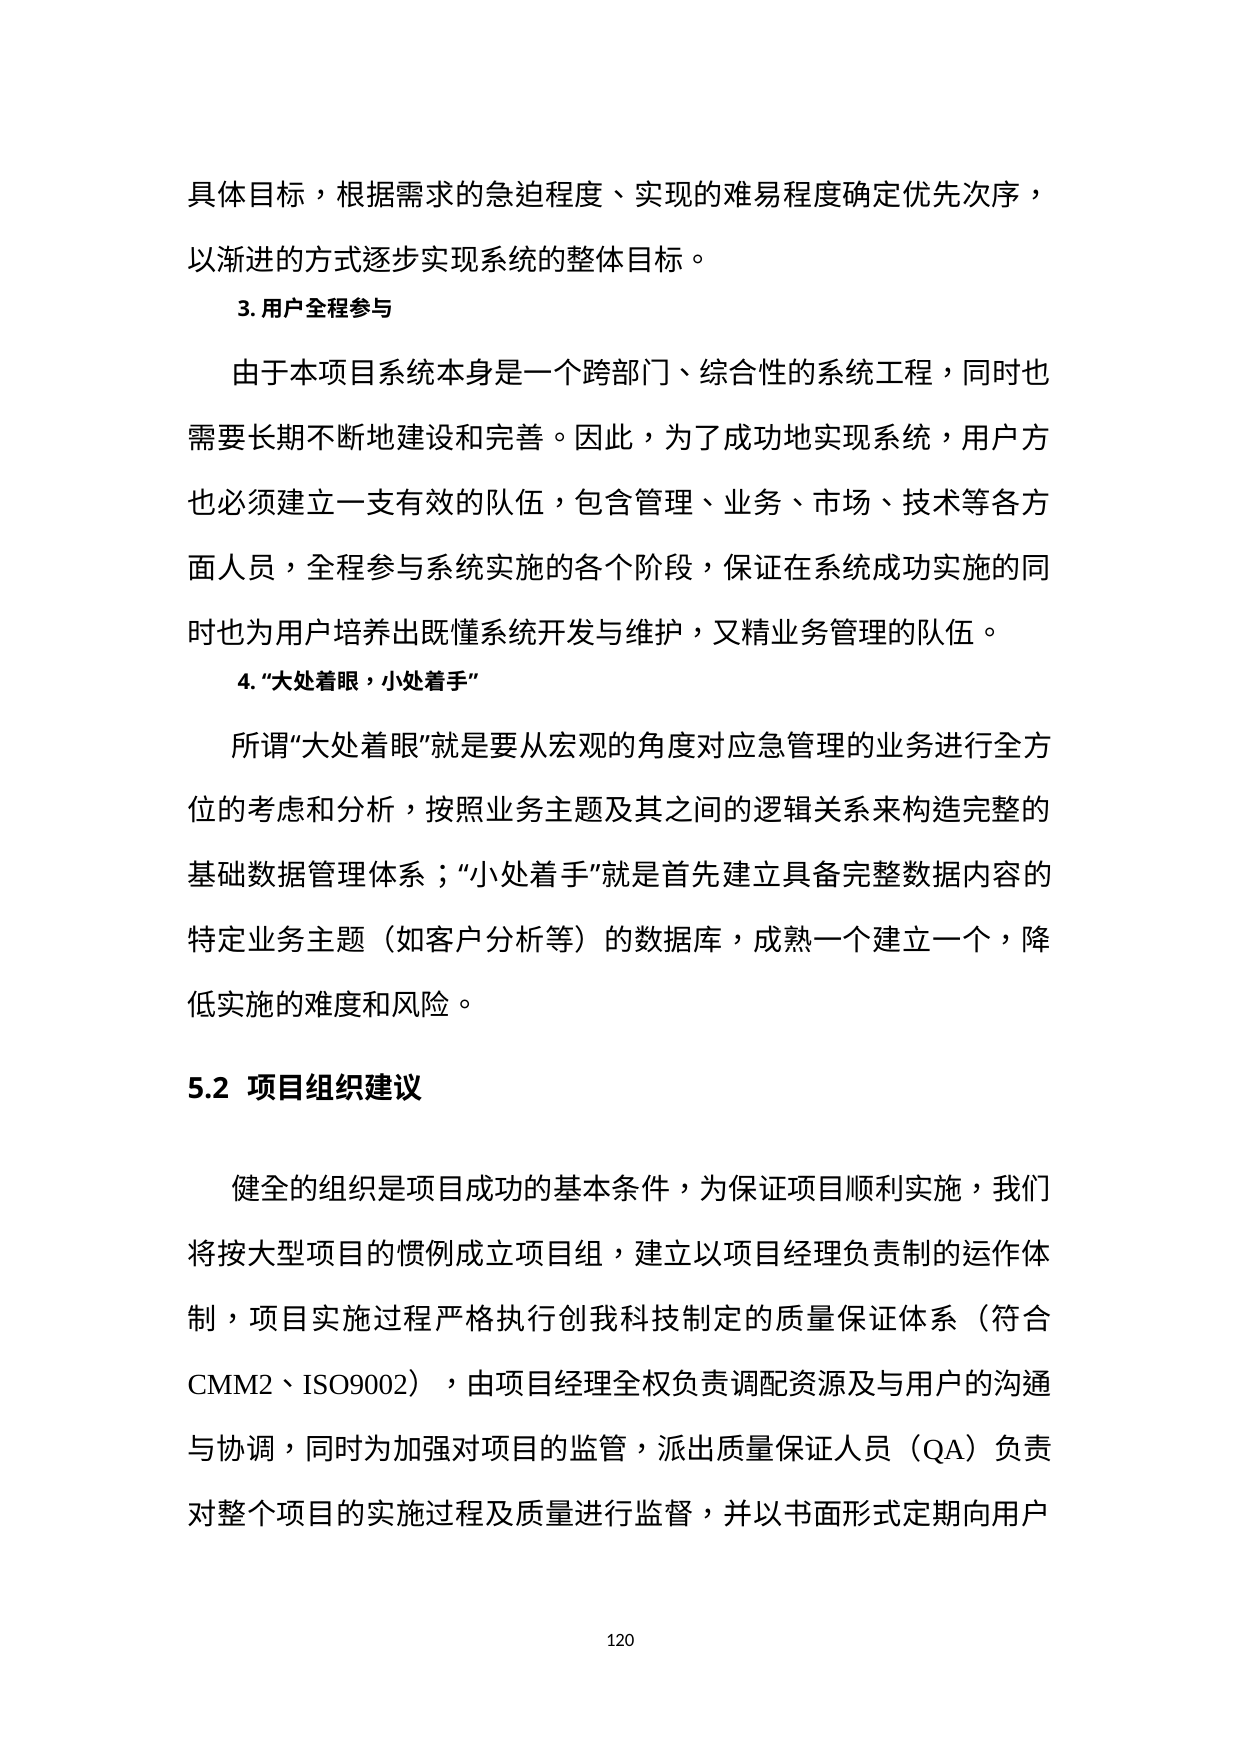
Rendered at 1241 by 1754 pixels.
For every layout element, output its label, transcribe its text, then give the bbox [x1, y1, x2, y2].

text 由于本项目系统本身是一个跨部门、综合性的系统工程，同时也需要长期不断地建设和完善。因此，为了成功地实现系统，用户方也必须建立一支有效的队伍，包含管理、业务、市场、技术等各方面人员，全程参与系统实施的各个阶段，保证在系统成功实施的同时也为用户培养出既懂系统开发与维护，又精业务管理的队伍。 [187, 339, 1053, 664]
subtitle 项目组织建议 [187, 1053, 1053, 1118]
text 4. “大处着眼，小处着手” [237, 664, 1053, 697]
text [187, 162, 1053, 292]
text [187, 1155, 1053, 1545]
text 3. 用户全程参与 [237, 292, 1053, 324]
text 所谓“大处着眼”就是要从宏观的角度对应急管理的业务进行全方位的考虑和分析，按照业务主题及其之间的逻辑关系来构造完整的基础数据管理体系；“小处着手”就是首先建立具备完整数据内容的特定业务主题（如客户分析等）的数据库，成熟一个建立一个，降低实施的难度和风险。 [187, 712, 1053, 1037]
